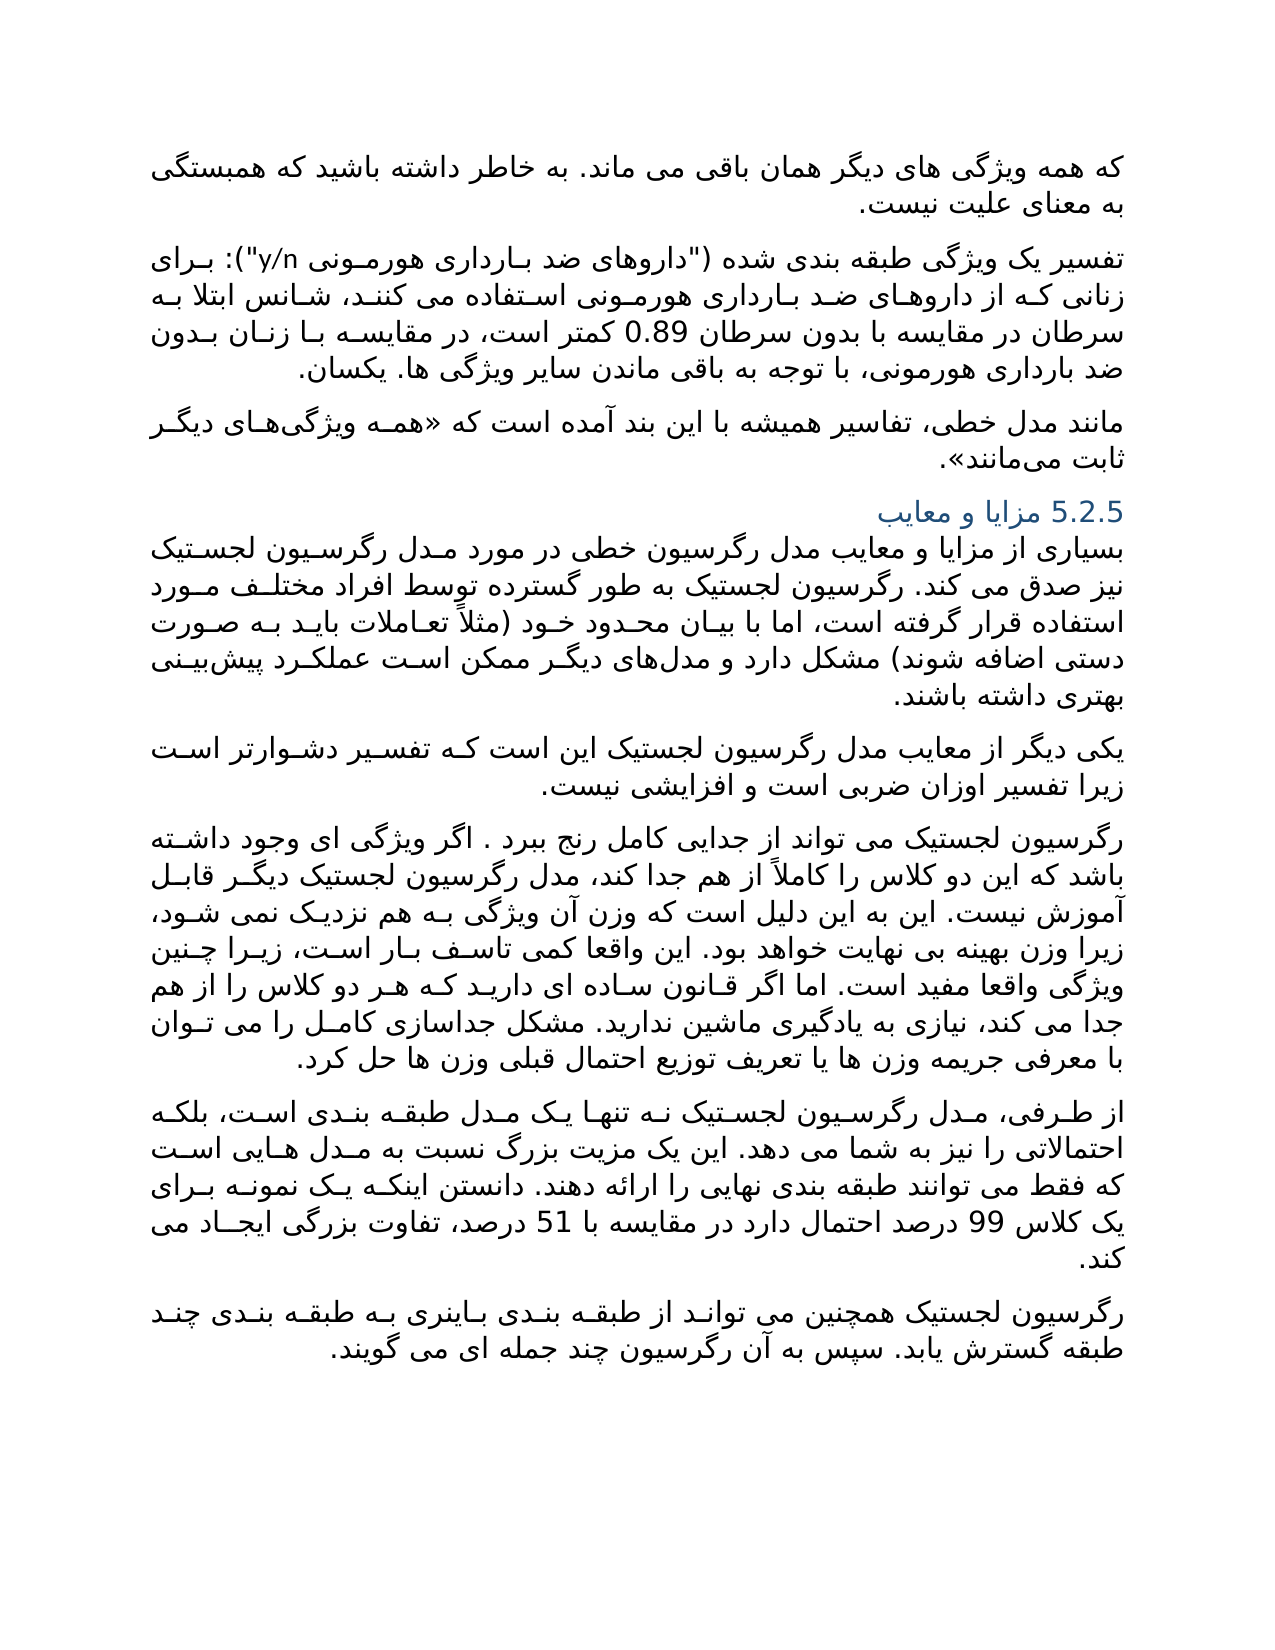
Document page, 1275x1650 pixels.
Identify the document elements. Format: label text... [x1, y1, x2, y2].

text رگرسیون لجستیک همچنین می تواند از طبقه بندی باینری به طبقه بندی چند طبقه گسترش یابد. سپس به آن رگرسیون چند جمله ای می گویند. [150, 1295, 1125, 1366]
text بسیاری از مزایا و معایب مدل رگرسیون خطی در مورد مدل رگرسیون لجستیک نیز صدق می کند. رگرسیون لجستیک به طور گسترده توسط افراد مختلف مورد استفاده قرار گرفته است، اما با بیان محدود خود (مثلاً تعاملات باید به صورت دستی اضافه شوند) مشکل دارد و مدل‌های دیگر ممکن است عملکرد پیش‌بینی بهتری داشته باشند. [150, 532, 1125, 712]
subtitle 5.2.5 مزایا و معایب [150, 495, 1125, 529]
text مانند مدل خطی، تفاسیر همیشه با این بند آمده است که «همه ویژگی‌های دیگر ثابت می‌مانند». [150, 405, 1125, 476]
text یکی دیگر از معایب مدل رگرسیون لجستیک این است که تفسیر دشوارتر است زیرا تفسیر اوزان ضربی است و افزایشی نیست. [150, 732, 1125, 802]
text رگرسیون لجستیک می تواند از جدایی کامل رنج ببرد . اگر ویژگی ای وجود داشته باشد که این دو کلاس را کاملاً از هم جدا کند، مدل رگرسیون لجستیک دیگر قابل آموزش نیست. این به این دلیل است که وزن آن ویژگی به هم نزدیک نمی شود، زیرا وزن بهینه بی نهایت خواهد بود. این واقعا کمی تاسف بار است، زیرا چنین ویژگی واقعا مفید است. اما اگر قانون ساده ای دارید که هر دو کلاس را از هم جدا می کند، نیازی به یادگیری ماشین ندارید. مشکل جداسازی کامل را می توان با معرفی جریمه وزن ها یا تعریف توزیع احتمال قبلی وزن ها حل کرد. [150, 822, 1125, 1076]
text از طرفی، مدل رگرسیون لجستیک نه تنها یک مدل طبقه بندی است، بلکه احتمالاتی را نیز به شما می دهد. این یک مزیت بزرگ نسبت به مدل هایی است که فقط می توانند طبقه بندی نهایی را ارائه دهند. دانستن اینکه یک نمونه برای یک کلاس 99 درصد احتمال دارد در مقایسه با 51 درصد، تفاوت بزرگی ایجاد می کند. [150, 1095, 1125, 1276]
text تفسیر یک ویژگی طبقه بندی شده ("داروهای ضد بارداری هورمونی y/n"): برای زنانی که از داروهای ضد بارداری هورمونی استفاده می کنند، شانس ابتلا به سرطان در مقایسه با بدون سرطان 0.89 کمتر است، در مقایسه با زنان بدون ضد بارداری هورمونی، با توجه به باقی ماندن سایر ویژگی ها. یکسان. [150, 240, 1125, 386]
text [150, 150, 1125, 221]
